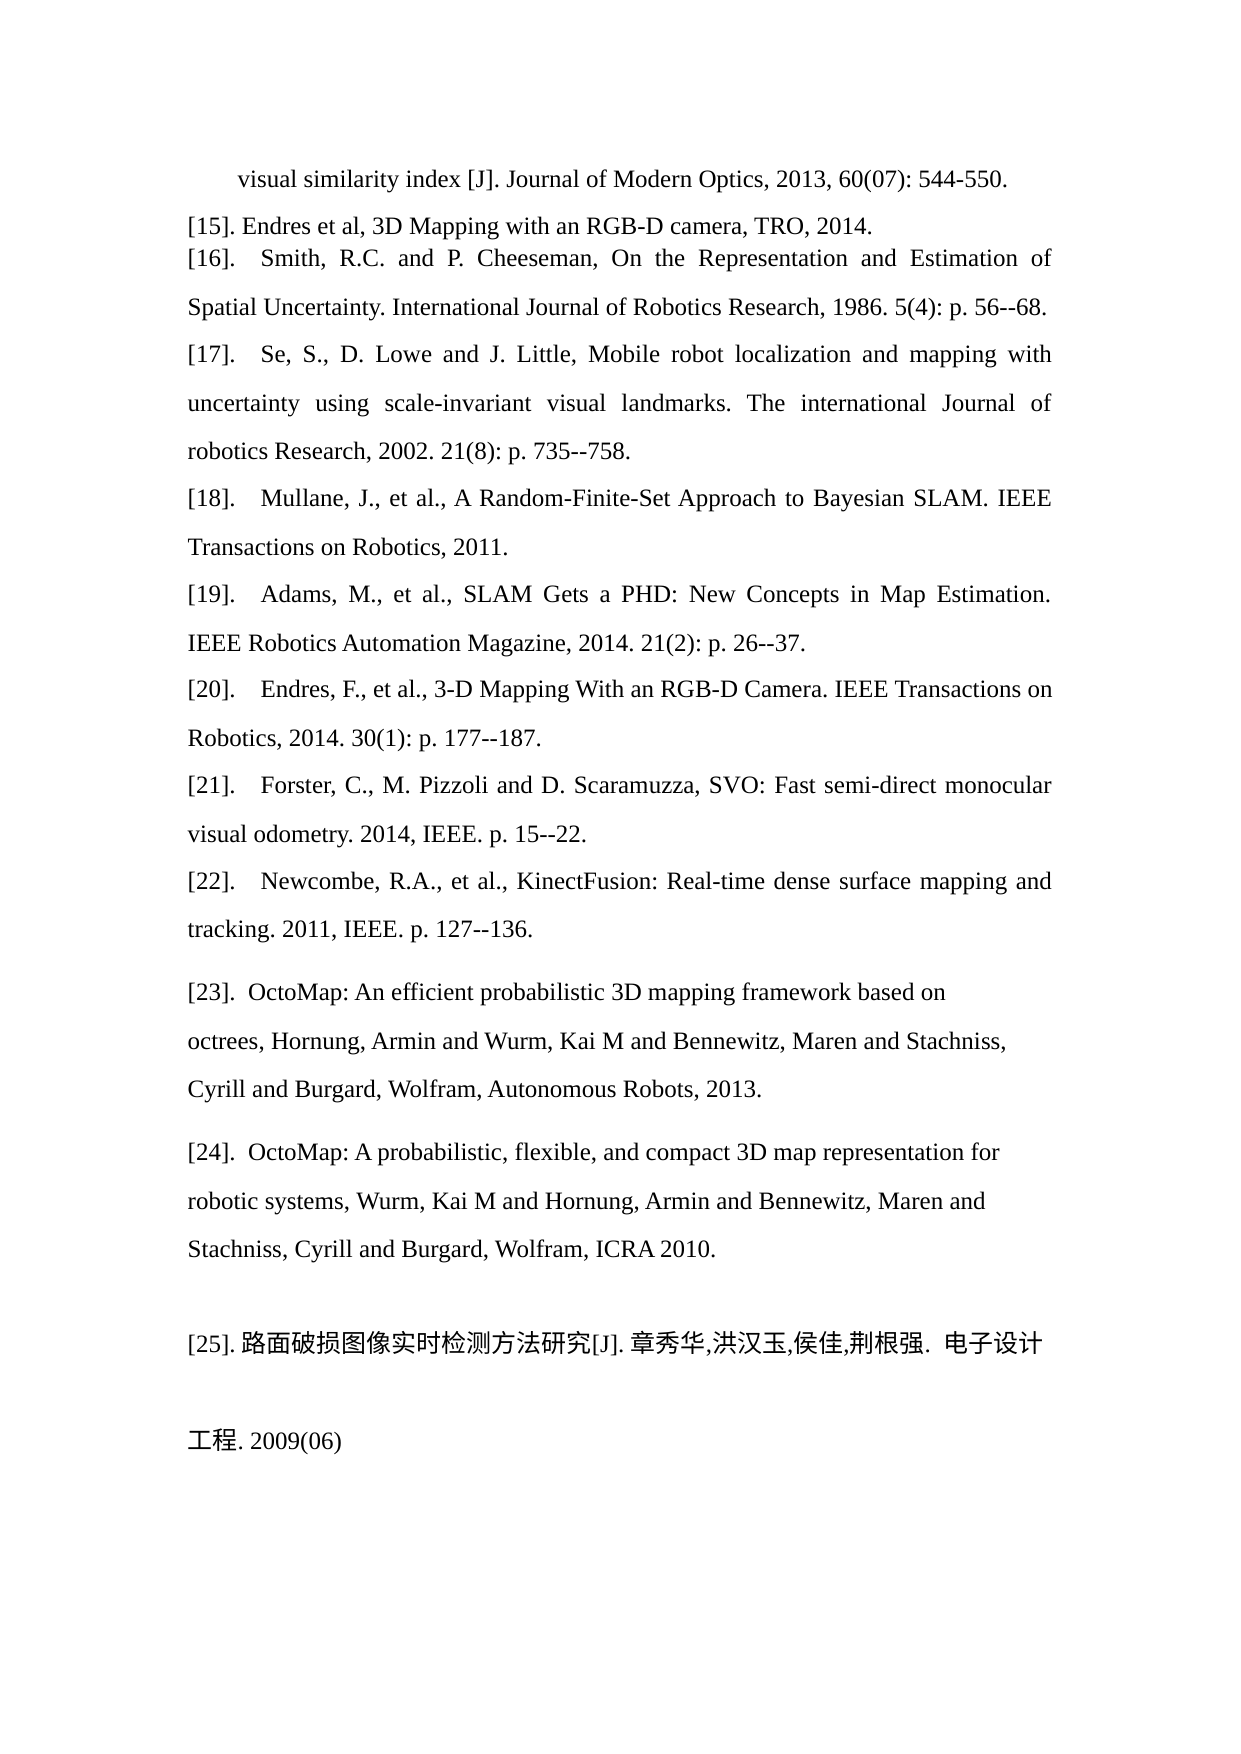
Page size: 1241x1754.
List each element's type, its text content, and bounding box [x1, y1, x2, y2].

text [18]. Mullane, J., et al., A Random-Finite-Set Approach to Bayesian SLAM. IEEE Transactions on Robotics, 2011. [187, 481, 1053, 563]
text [187, 162, 1053, 194]
text [24]. OctoMap: A probabilistic, flexible, and compact 3D map representation for robotic systems, Wurm, Kai M and Hornung, Armin and Bennewitz, Maren and Stachniss, Cyrill and Burgard, Wolfram, ICRA 2010. [187, 1135, 1053, 1265]
text [23]. OctoMap: An efficient probabilistic 3D mapping framework based on octrees, Hornung, Armin and Wurm, Kai M and Bennewitz, Maren and Stachniss, Cyrill and Burgard, Wolfram, Autonomous Robots, 2013. [187, 975, 1053, 1105]
text [19]. Adams, M., et al., SLAM Gets a PHD: New Concepts in Map Estimation. IEEE Robotics Automation Magazine, 2014. 21(2): p. 26--37. [187, 577, 1053, 658]
text [22]. Newcombe, R.A., et al., KinectFusion: Real-time dense surface mapping and tracking. 2011, IEEE. p. 127--136. [187, 864, 1053, 945]
text [25]. 路面破损图像实时检测方法研究[J]. 章秀华,洪汉玉,侯佳,荆根强. 电子设计工程. 2009(06) [187, 1309, 1053, 1471]
text [20]. Endres, F., et al., 3-D Mapping With an RGB-D Camera. IEEE Transactions on Robotics, 2014. 30(1): p. 177--187. [187, 673, 1053, 754]
text [15]. Endres et al, 3D Mapping with an RGB-D camera, TRO, 2014. [187, 209, 1053, 241]
text [16]. Smith, R.C. and P. Cheeseman, On the Representation and Estimation of Spatial Uncertainty. International Journal of Robotics Research, 1986. 5(4): p. 56--68. [187, 241, 1053, 323]
text [17]. Se, S., D. Lowe and J. Little, Mobile robot localization and mapping with uncertainty using scale-invariant visual landmarks. The international Journal of robotics Research, 2002. 21(8): p. 735--758. [187, 337, 1053, 467]
text [21]. Forster, C., M. Pizzoli and D. Scaramuzza, SVO: Fast semi-direct monocular visual odometry. 2014, IEEE. p. 15--22. [187, 768, 1053, 849]
